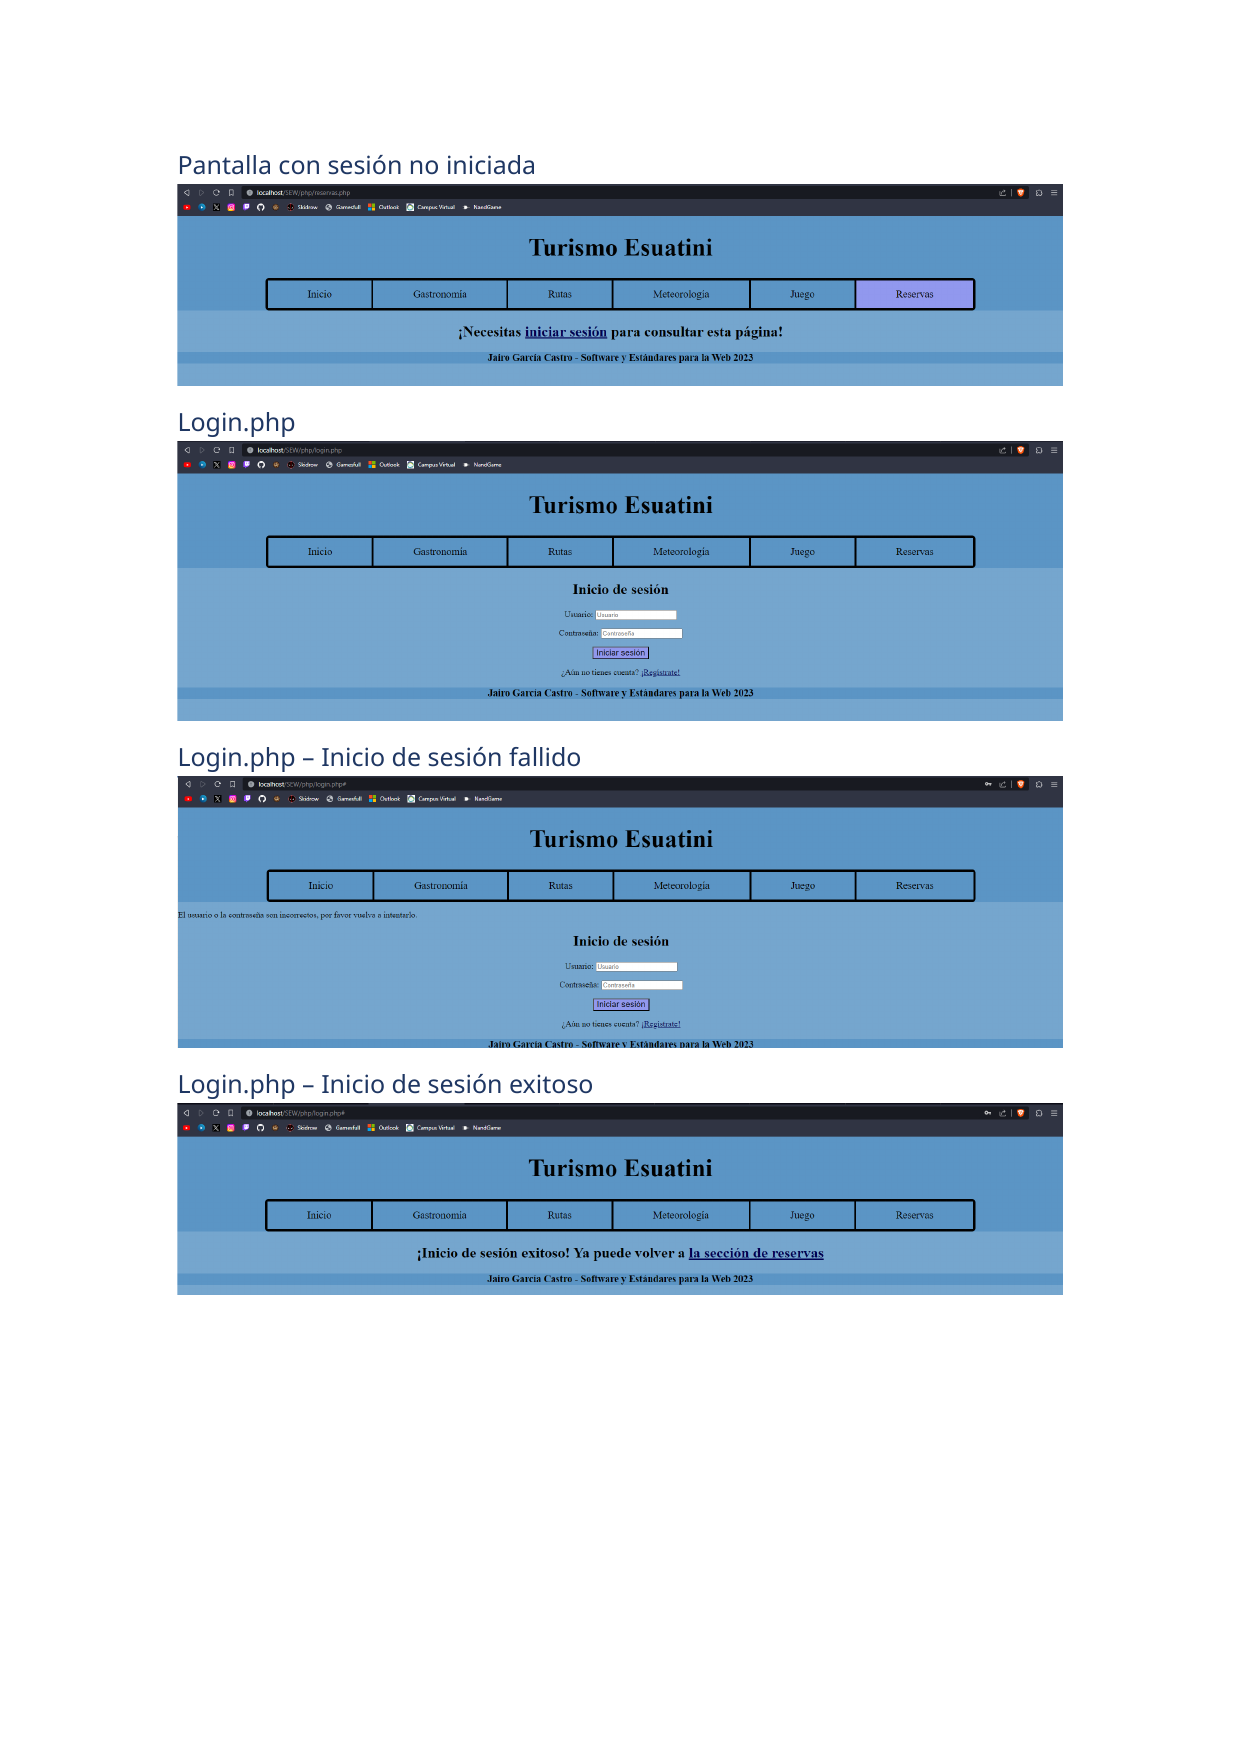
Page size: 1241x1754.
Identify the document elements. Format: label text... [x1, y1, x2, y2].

picture [177, 441, 1063, 721]
subtitle Login.php – Inicio de sesión fallido [177, 740, 1063, 774]
picture [177, 184, 1063, 386]
picture [177, 776, 1063, 1048]
subtitle Pantalla con sesión no iniciada [177, 148, 1063, 182]
subtitle Login.php [177, 405, 1063, 439]
picture [177, 1103, 1063, 1295]
subtitle Login.php – Inicio de sesión exitoso [177, 1067, 1063, 1101]
